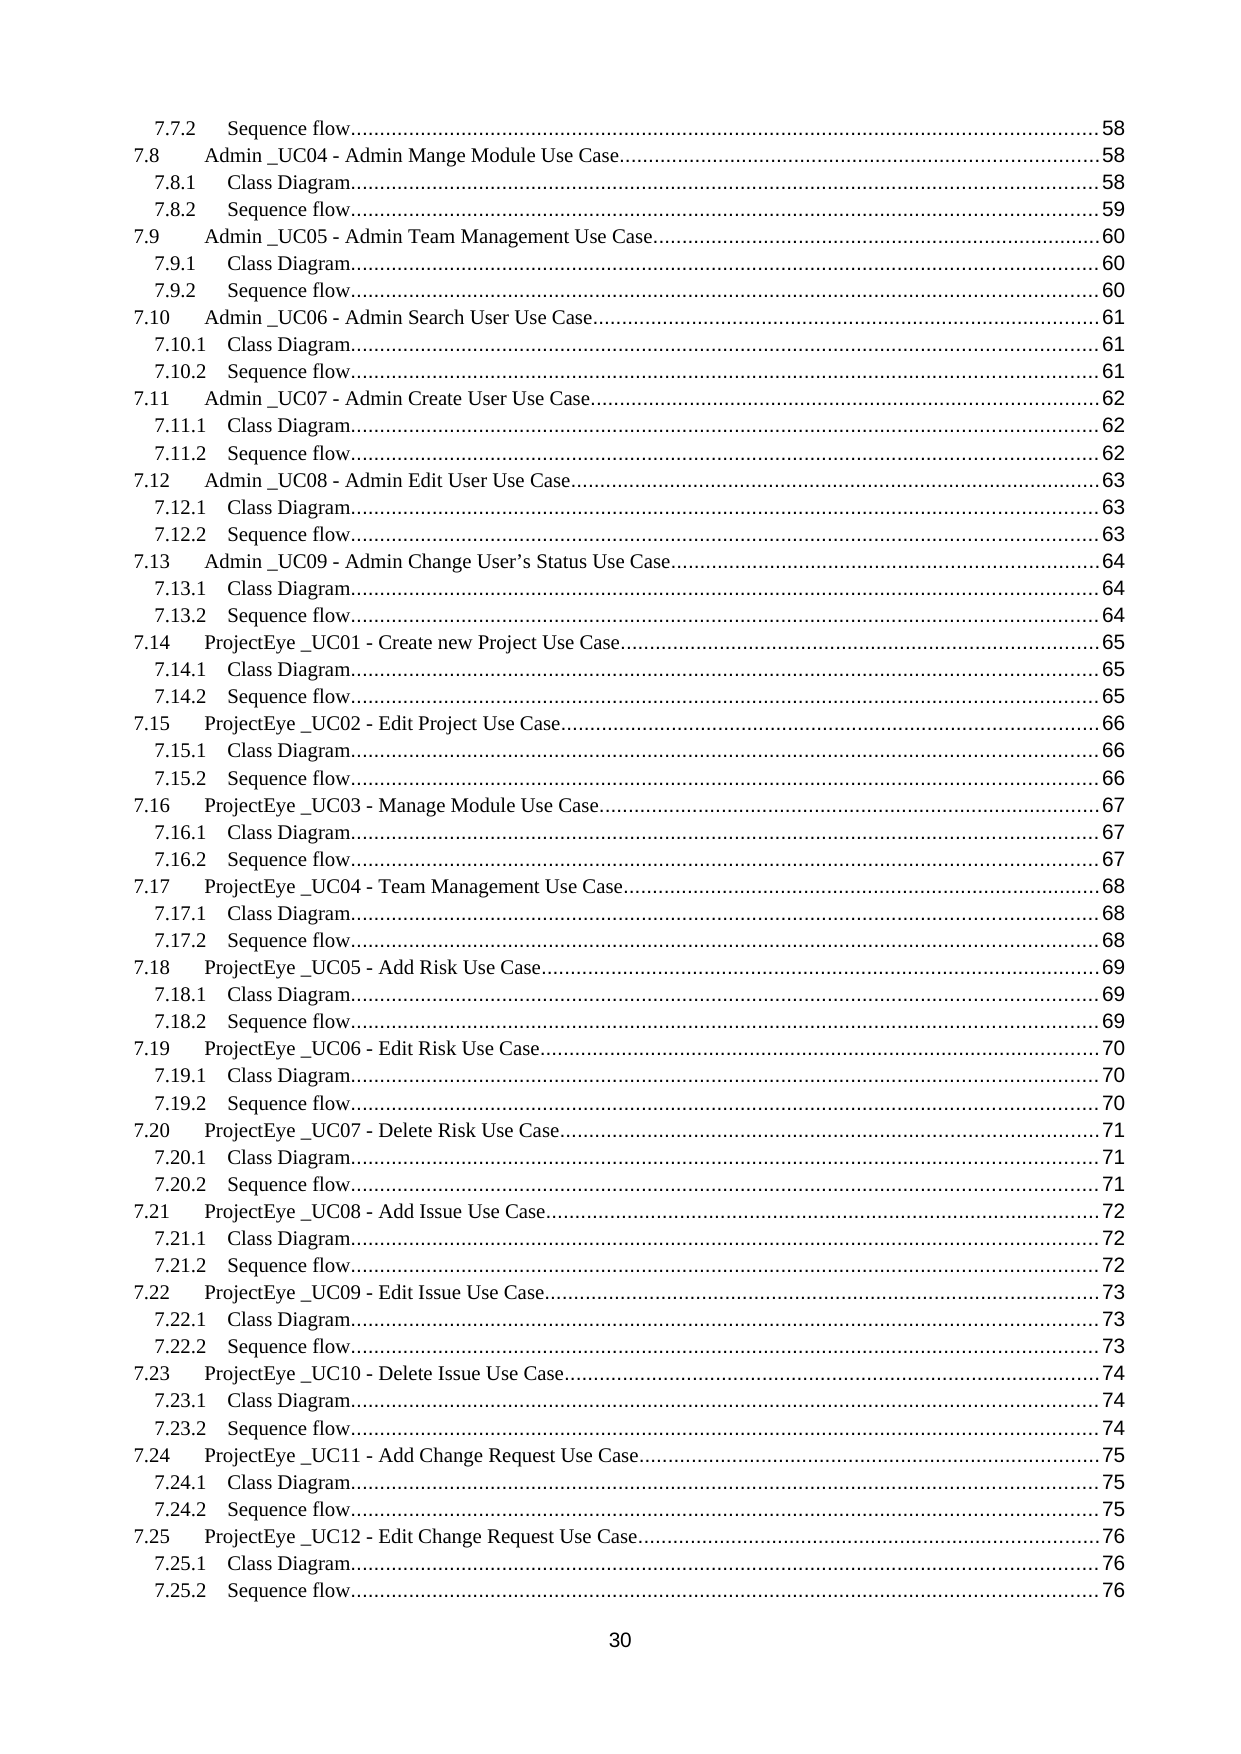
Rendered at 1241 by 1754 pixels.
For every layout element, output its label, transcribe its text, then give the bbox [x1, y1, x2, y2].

text 7.22.1 Class Diagram 73 [154, 1304, 1128, 1331]
text 7.18.1 Class Diagram 69 [154, 979, 1128, 1006]
text 7.13 Admin _UC09 - Admin Change User’s Status Use Case 64 [133, 546, 1128, 573]
text 7.7.2 Sequence flow 58 [154, 112, 1128, 139]
text 7.11.2 Sequence flow 62 [154, 437, 1128, 464]
text 7.13.2 Sequence flow 64 [154, 600, 1128, 627]
text 7.15.1 Class Diagram 66 [154, 735, 1128, 762]
text 7.22.2 Sequence flow 73 [154, 1331, 1128, 1358]
text 7.13.1 Class Diagram 64 [154, 573, 1128, 600]
text 7.10 Admin _UC06 - Admin Search User Use Case 61 [133, 302, 1128, 329]
text 7.23 ProjectEye _UC10 - Delete Issue Use Case 74 [133, 1358, 1128, 1385]
text 7.17.1 Class Diagram 68 [154, 898, 1128, 925]
text 7.23.2 Sequence flow 74 [154, 1412, 1128, 1439]
text 7.19.1 Class Diagram 70 [154, 1060, 1128, 1087]
text 7.19.2 Sequence flow 70 [154, 1087, 1128, 1114]
text 7.11.1 Class Diagram 62 [154, 410, 1128, 437]
text 7.11 Admin _UC07 - Admin Create User Use Case 62 [133, 383, 1128, 410]
text 7.15.2 Sequence flow 66 [154, 762, 1128, 789]
text 7.12 Admin _UC08 - Admin Edit User Use Case 63 [133, 464, 1128, 492]
text 7.18 ProjectEye _UC05 - Add Risk Use Case 69 [133, 952, 1128, 979]
text 7.12.2 Sequence flow 63 [154, 519, 1128, 546]
text 7.25.1 Class Diagram 76 [154, 1548, 1128, 1575]
text 7.9.1 Class Diagram 60 [154, 248, 1128, 275]
text 7.21 ProjectEye _UC08 - Add Issue Use Case 72 [133, 1196, 1128, 1223]
text 7.9.2 Sequence flow 60 [154, 275, 1128, 302]
text 7.16.2 Sequence flow 67 [154, 844, 1128, 871]
text 7.24 ProjectEye _UC11 - Add Change Request Use Case 75 [133, 1439, 1128, 1467]
text 7.25.2 Sequence flow 76 [154, 1575, 1128, 1602]
text 7.25 ProjectEye _UC12 - Edit Change Request Use Case 76 [133, 1521, 1128, 1548]
text 7.18.2 Sequence flow 69 [154, 1006, 1128, 1033]
text 7.21.1 Class Diagram 72 [154, 1223, 1128, 1250]
text 7.10.1 Class Diagram 61 [154, 329, 1128, 356]
text 7.22 ProjectEye _UC09 - Edit Issue Use Case 73 [133, 1277, 1128, 1304]
text 7.14 ProjectEye _UC01 - Create new Project Use Case 65 [133, 627, 1128, 654]
text 7.19 ProjectEye _UC06 - Edit Risk Use Case 70 [133, 1033, 1128, 1060]
text 7.14.2 Sequence flow 65 [154, 681, 1128, 708]
text 7.10.2 Sequence flow 61 [154, 356, 1128, 383]
text 7.24.2 Sequence flow 75 [154, 1494, 1128, 1521]
text 7.15 ProjectEye _UC02 - Edit Project Use Case 66 [133, 708, 1128, 735]
text 7.16.1 Class Diagram 67 [154, 817, 1128, 844]
text 7.16 ProjectEye _UC03 - Manage Module Use Case 67 [133, 789, 1128, 817]
text 7.8 Admin _UC04 - Admin Mange Module Use Case 58 [133, 139, 1128, 167]
text 7.8.2 Sequence flow 59 [154, 194, 1128, 221]
text 7.21.2 Sequence flow 72 [154, 1250, 1128, 1277]
text 7.8.1 Class Diagram 58 [154, 167, 1128, 194]
text 7.17.2 Sequence flow 68 [154, 925, 1128, 952]
text 7.17 ProjectEye _UC04 - Team Management Use Case 68 [133, 871, 1128, 898]
text 7.20 ProjectEye _UC07 - Delete Risk Use Case 71 [133, 1114, 1128, 1142]
text 7.24.1 Class Diagram 75 [154, 1467, 1128, 1494]
text 7.14.1 Class Diagram 65 [154, 654, 1128, 681]
text 7.23.1 Class Diagram 74 [154, 1385, 1128, 1412]
text 7.20.2 Sequence flow 71 [154, 1169, 1128, 1196]
text 7.9 Admin _UC05 - Admin Team Management Use Case 60 [133, 221, 1128, 248]
text 7.20.1 Class Diagram 71 [154, 1142, 1128, 1169]
text 7.12.1 Class Diagram 63 [154, 492, 1128, 519]
